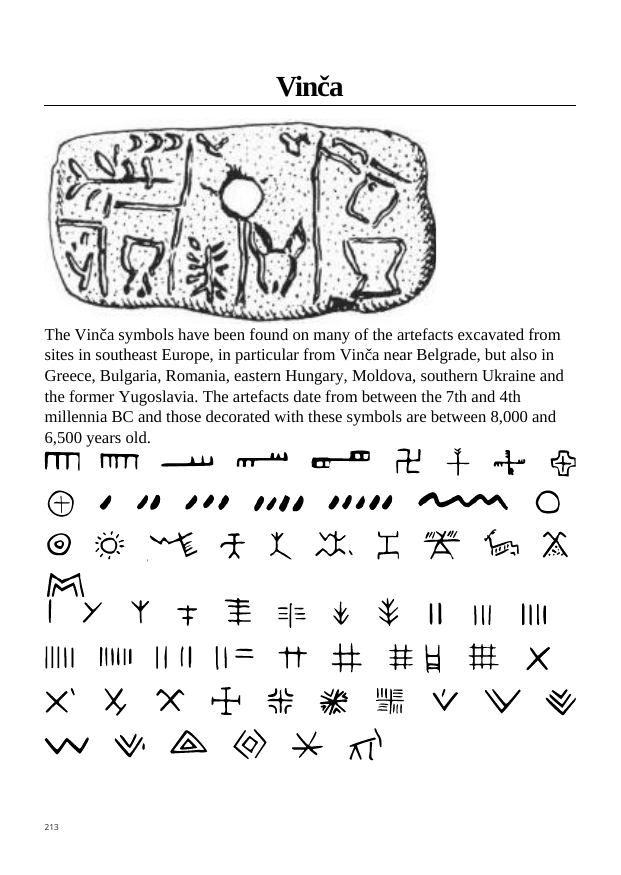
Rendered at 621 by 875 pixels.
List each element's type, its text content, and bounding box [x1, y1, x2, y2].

picture [44, 598, 576, 761]
subtitle Vinča [44, 69, 576, 105]
text The Vinča symbols have been found on many of the artefacts excavated from sites in southeast Europe, in particular from Vinča near Belgrade, but also in Greece, Bulgaria, Romania, eastern Hungary, Moldova, southern Ukraine and the former Yugoslavia. The artefacts date from between the 7th and 4th millennia BC and those decorated with these symbols are between 8,000 and 6,500 years old. [44, 324, 576, 447]
picture [44, 448, 576, 597]
picture [44, 118, 437, 324]
